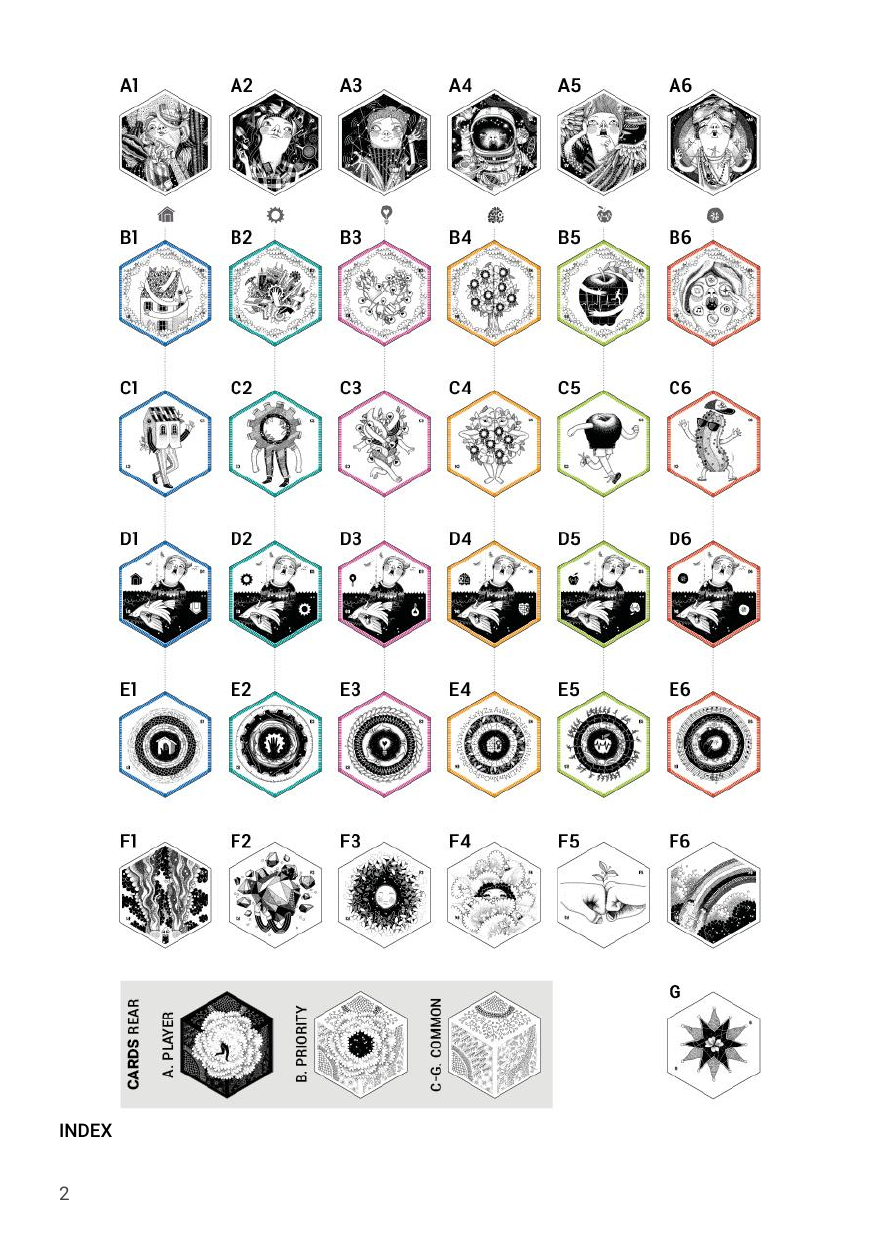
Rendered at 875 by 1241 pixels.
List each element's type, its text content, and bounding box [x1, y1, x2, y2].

picture [89, 58, 784, 1120]
text INDEX [59, 1120, 814, 1142]
